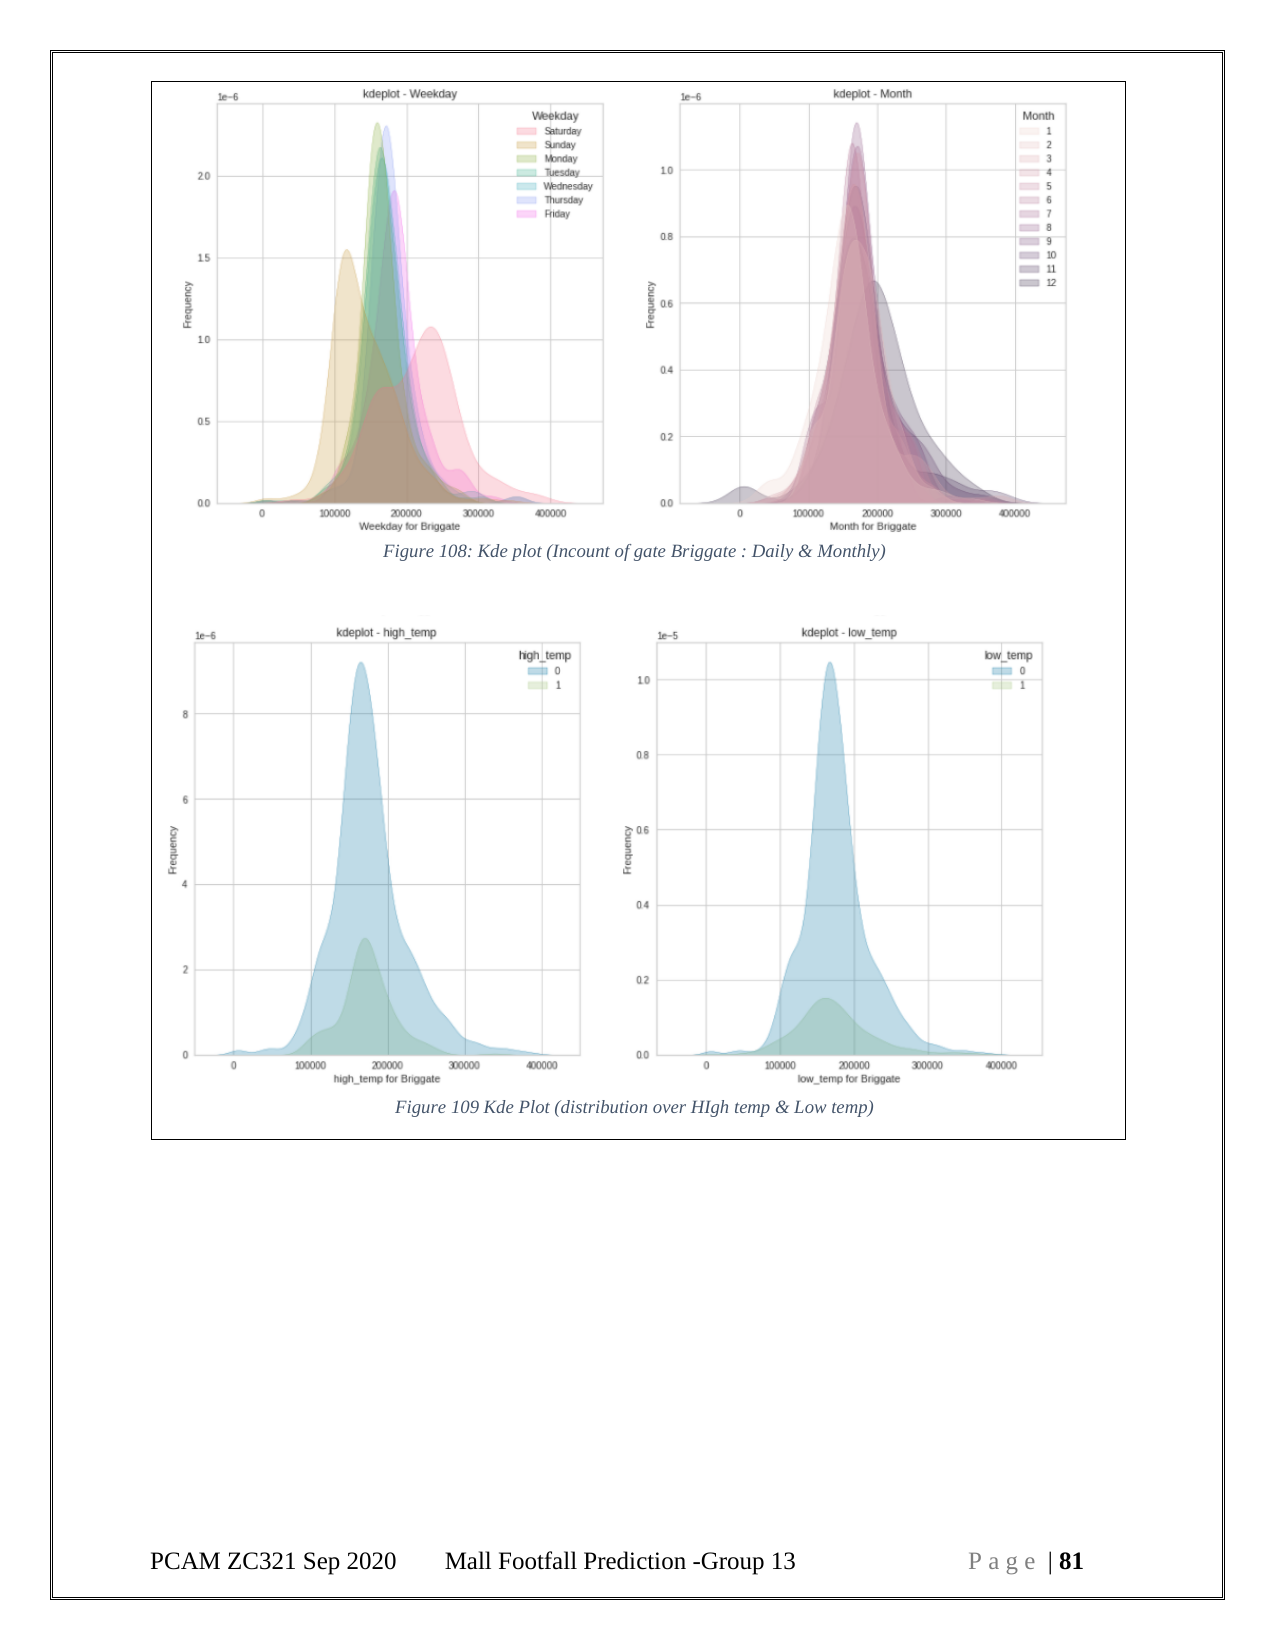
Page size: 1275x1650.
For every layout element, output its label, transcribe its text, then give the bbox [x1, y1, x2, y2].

picture [162, 82, 1088, 537]
table_header Figure : Kde plot (Incount of gate Briggate : Daily & Monthly) Figure Kde Plot (distribution over HIgh temp & Low temp) Figure : Kde plot (distribution over Rain & Holidays) [152, 82, 1125, 1139]
picture [162, 615, 1075, 1093]
